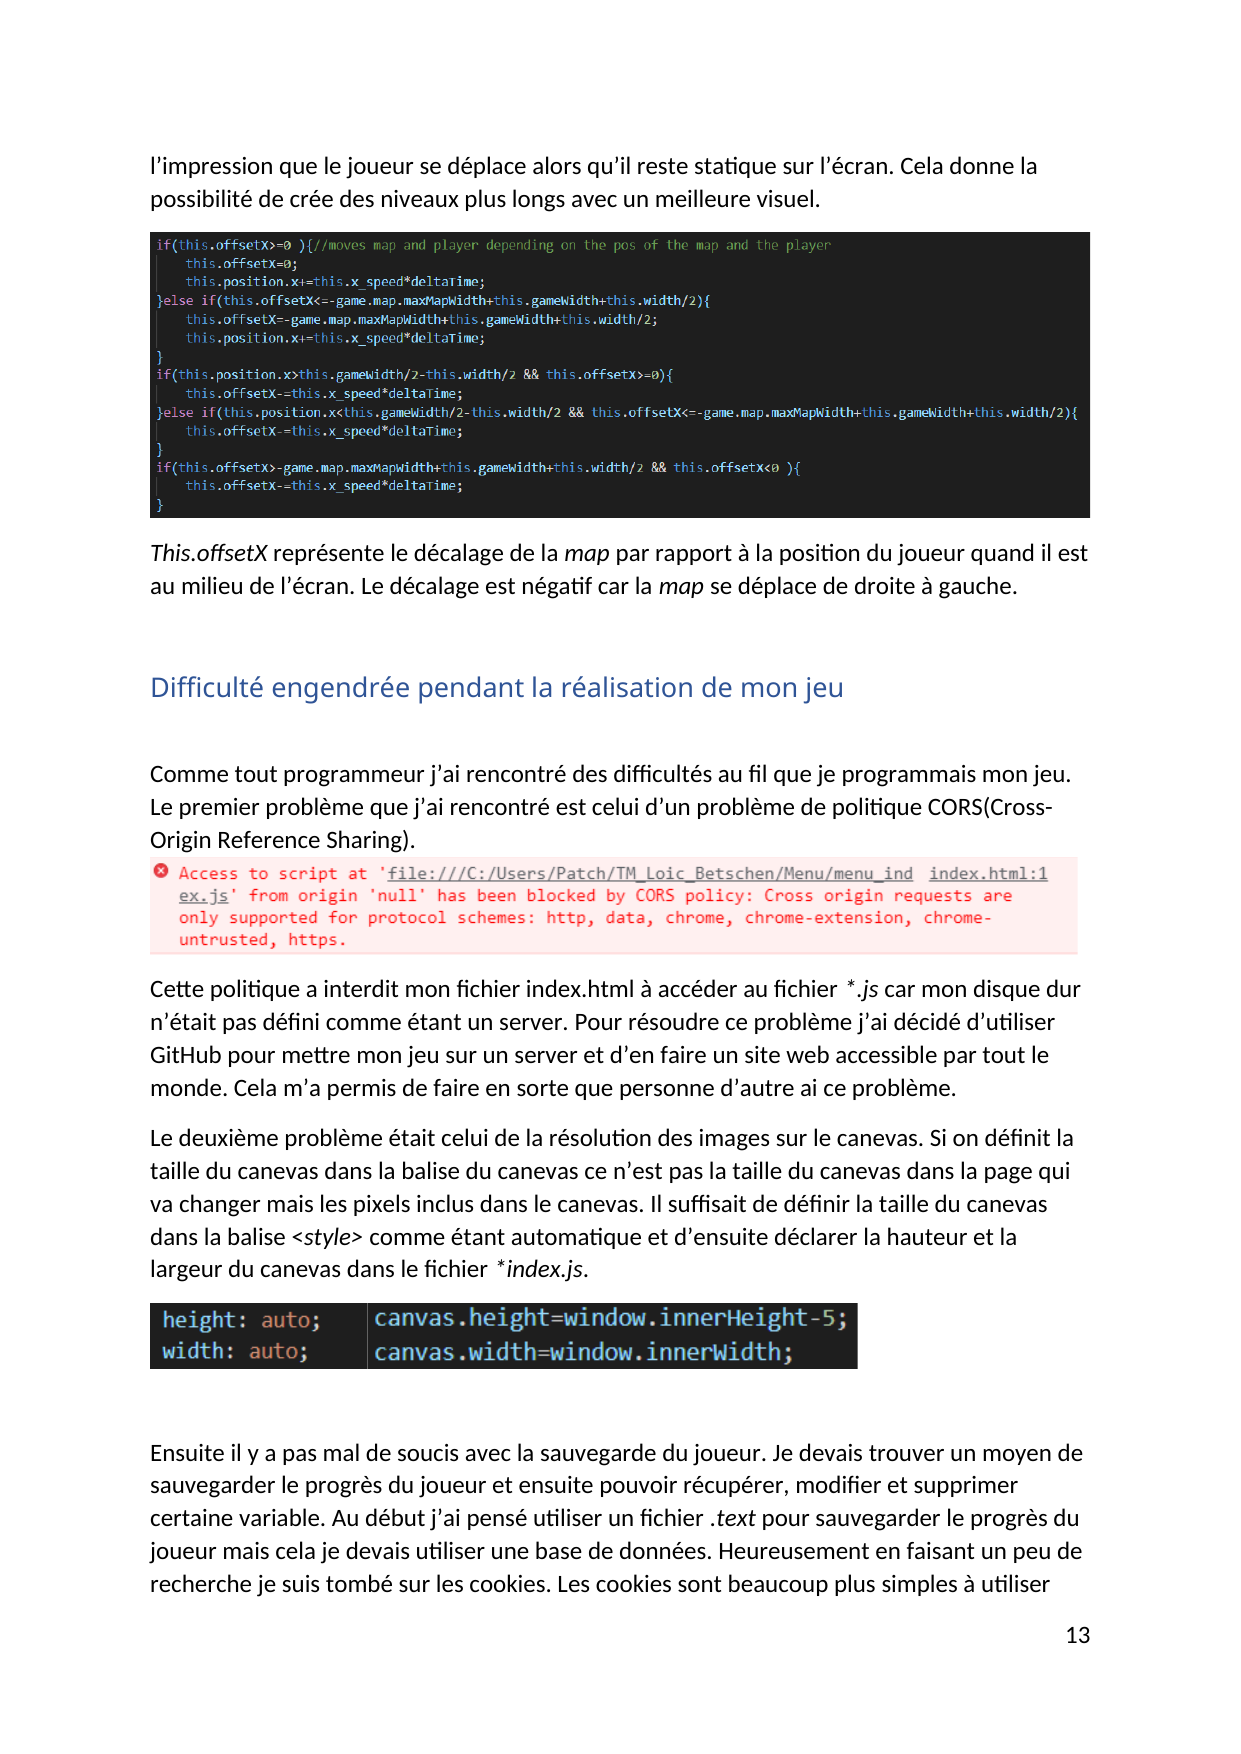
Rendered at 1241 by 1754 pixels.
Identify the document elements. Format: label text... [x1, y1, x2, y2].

picture [150, 857, 1078, 955]
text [150, 1437, 1090, 1599]
subtitle Difficulté engendrée pendant la réalisation de mon jeu [150, 669, 1090, 706]
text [150, 150, 1090, 213]
picture [150, 1303, 858, 1369]
text Cette politique a interdit mon fichier index.html à accéder au fichier *.js car mon disque dur n’était pas défini comme étant un server. Pour résoudre ce problème j’ai décidé d’utiliser GitHub pour mettre mon jeu sur un server et d’en faire un site web accessible par tout le monde. Cela m’a permis de faire en sorte que personne d’autre ai ce problème. [150, 973, 1090, 1103]
picture [150, 232, 1091, 518]
text Le deuxième problème était celui de la résolution des images sur le canevas. Si on définit la taille du canevas dans la balise du canevas ce n’est pas la taille du canevas dans la page qui va changer mais les pixels inclus dans le canevas. Il suffisait de définir la taille du canevas dans la balise <style> comme étant automatique et d’ensuite déclarer la hauteur et la largeur du canevas dans le fichier *index.js. [150, 1122, 1090, 1284]
text This.offsetX représente le décalage de la map par rapport à la position du joueur quand il est au milieu de l’écran. Le décalage est négatif car la map se déplace de droite à gauche. [150, 537, 1090, 600]
